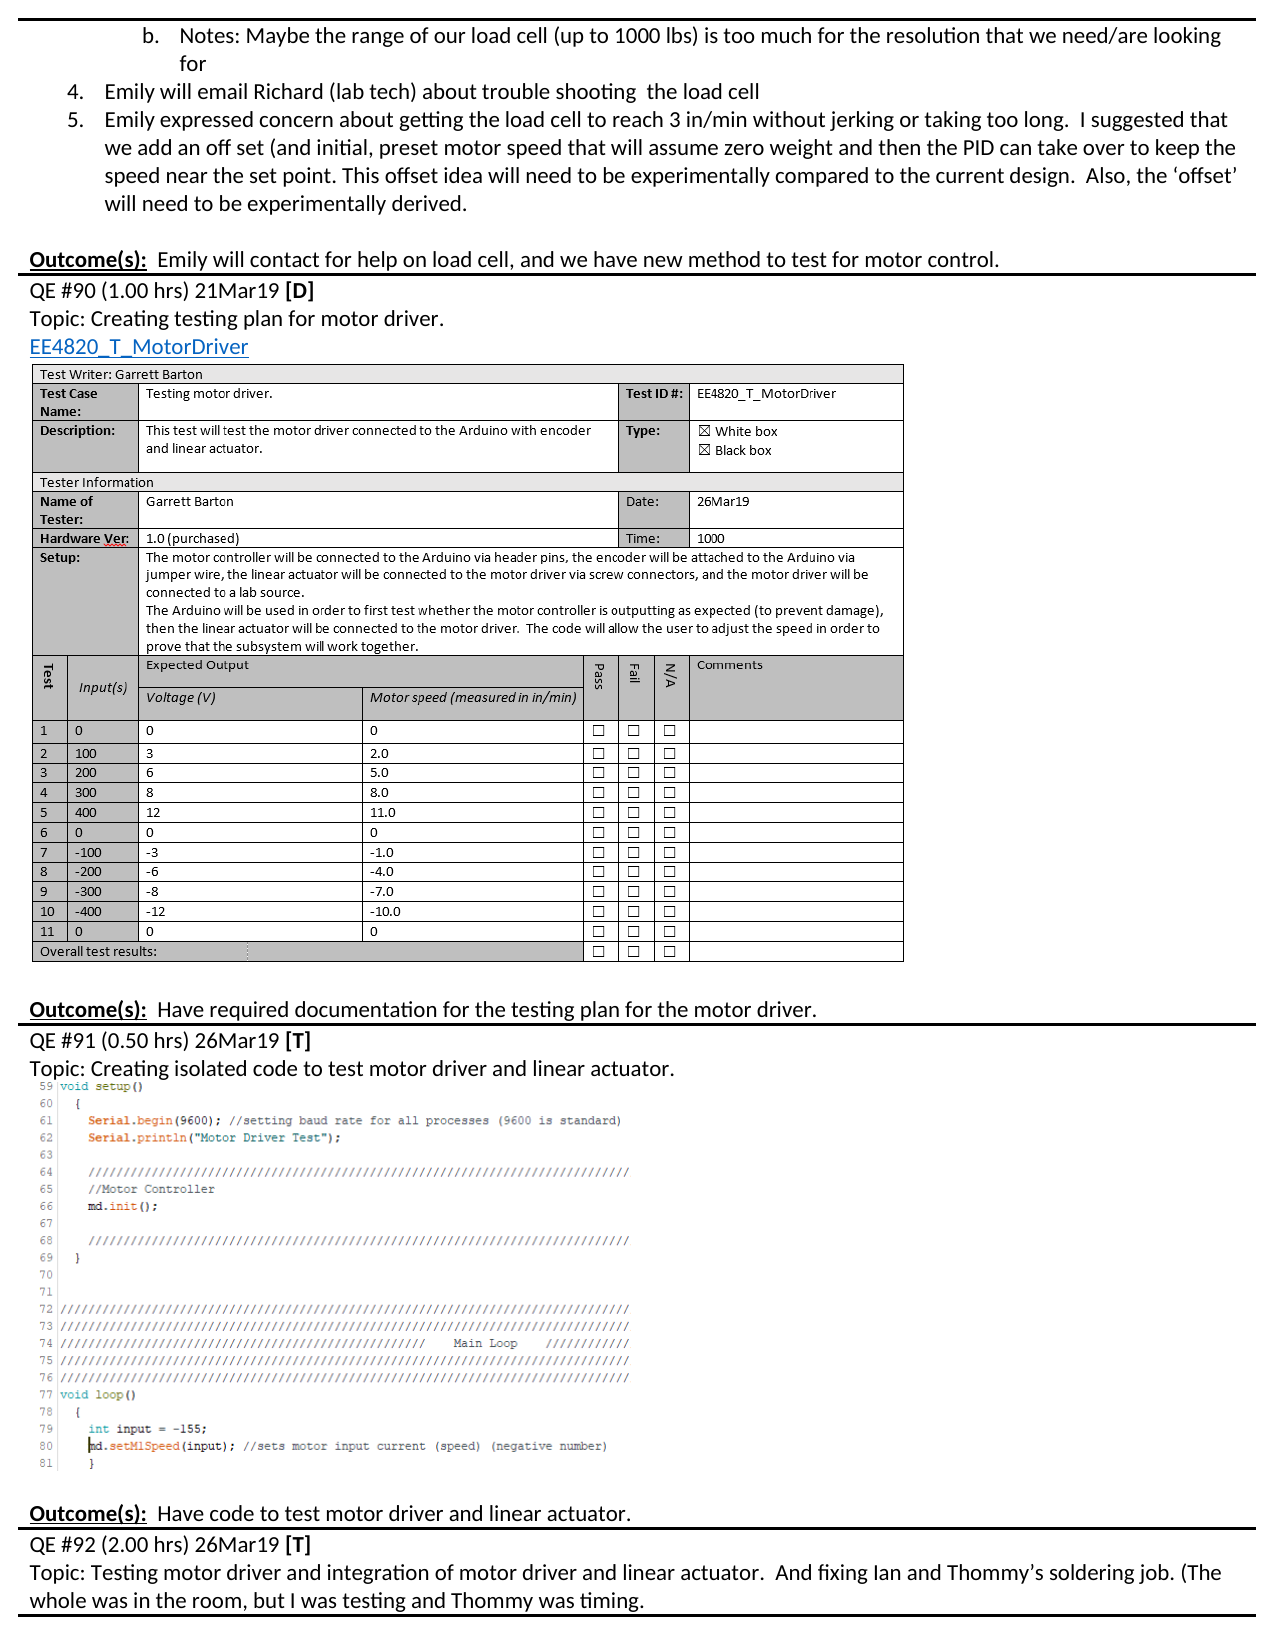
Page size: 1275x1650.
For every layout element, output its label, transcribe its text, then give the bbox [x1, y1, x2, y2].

table_cell QE #91 (0.50 hrs) 26Mar19 [T] Topic: Creating isolated code to test motor driver and linear actuator. Outcome(s): Have code to test motor driver and linear actuator. [18, 1026, 1256, 1527]
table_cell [18, 21, 1256, 273]
table_cell QE #90 (1.00 hrs) 21Mar19 [D] Topic: Creating testing plan for motor driver. EE4820_T_MotorDriver Outcome(s): Have required documentation for the testing plan for the motor driver. [18, 276, 1256, 1023]
picture [29, 1082, 631, 1471]
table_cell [18, 1530, 1256, 1614]
picture [29, 360, 908, 967]
